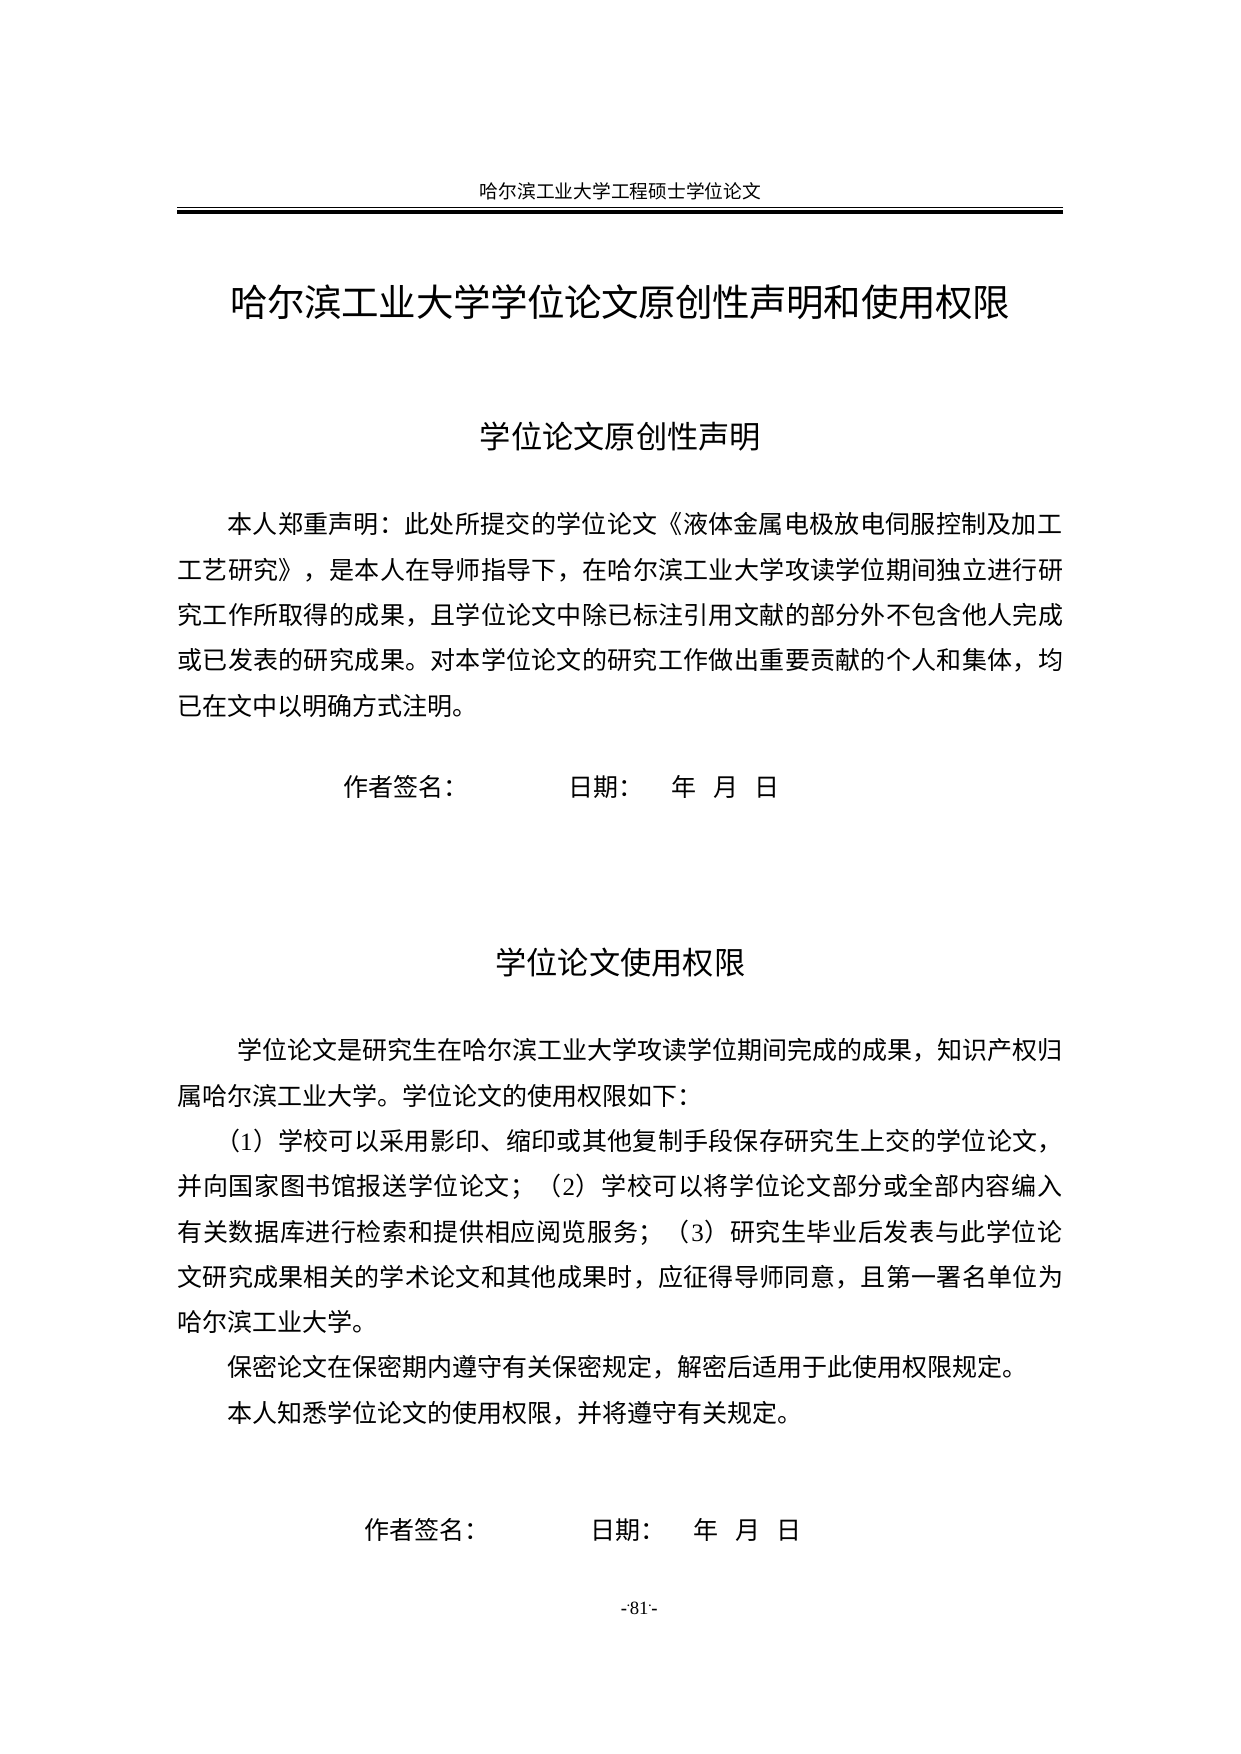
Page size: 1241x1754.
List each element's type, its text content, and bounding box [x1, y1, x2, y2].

text 作者签名： 日期： 年 月 日 [177, 1510, 1063, 1547]
text 学位论文使用权限 [177, 938, 1063, 983]
text 哈尔滨工业大学学位论文原创性声明和使用权限 [177, 272, 1063, 327]
text 作者签名： 日期： 年 月 日 [343, 767, 1063, 804]
text （1）学校可以采用影印、缩印或其他复制手段保存研究生上交的学位论文，并向国家图书馆报送学位论文；（2）学校可以将学位论文部分或全部内容编入有关数据库进行检索和提供相应阅览服务；（3）研究生毕业后发表与此学位论文研究成果相关的学术论文和其他成果时，应征得导师同意，且第一署名单位为哈尔滨工业大学。 [177, 1121, 1063, 1339]
text 本人郑重声明：此处所提交的学位论文《液体金属电极放电伺服控制及加工工艺研究》，是本人在导师指导下，在哈尔滨工业大学攻读学位期间独立进行研究工作所取得的成果，且学位论文中除已标注引用文献的部分外不包含他人完成或已发表的研究成果。对本学位论文的研究工作做出重要贡献的个人和集体，均已在文中以明确方式注明。 [177, 505, 1063, 722]
text 本人知悉学位论文的使用权限，并将遵守有关规定。 [177, 1393, 1063, 1429]
text 学位论文是研究生在哈尔滨工业大学攻读学位期间完成的成果，知识产权归属哈尔滨工业大学。学位论文的使用权限如下： [177, 1031, 1063, 1112]
text 学位论文原创性声明 [177, 412, 1063, 458]
text 保密论文在保密期内遵守有关保密规定，解密后适用于此使用权限规定。 [177, 1348, 1063, 1384]
